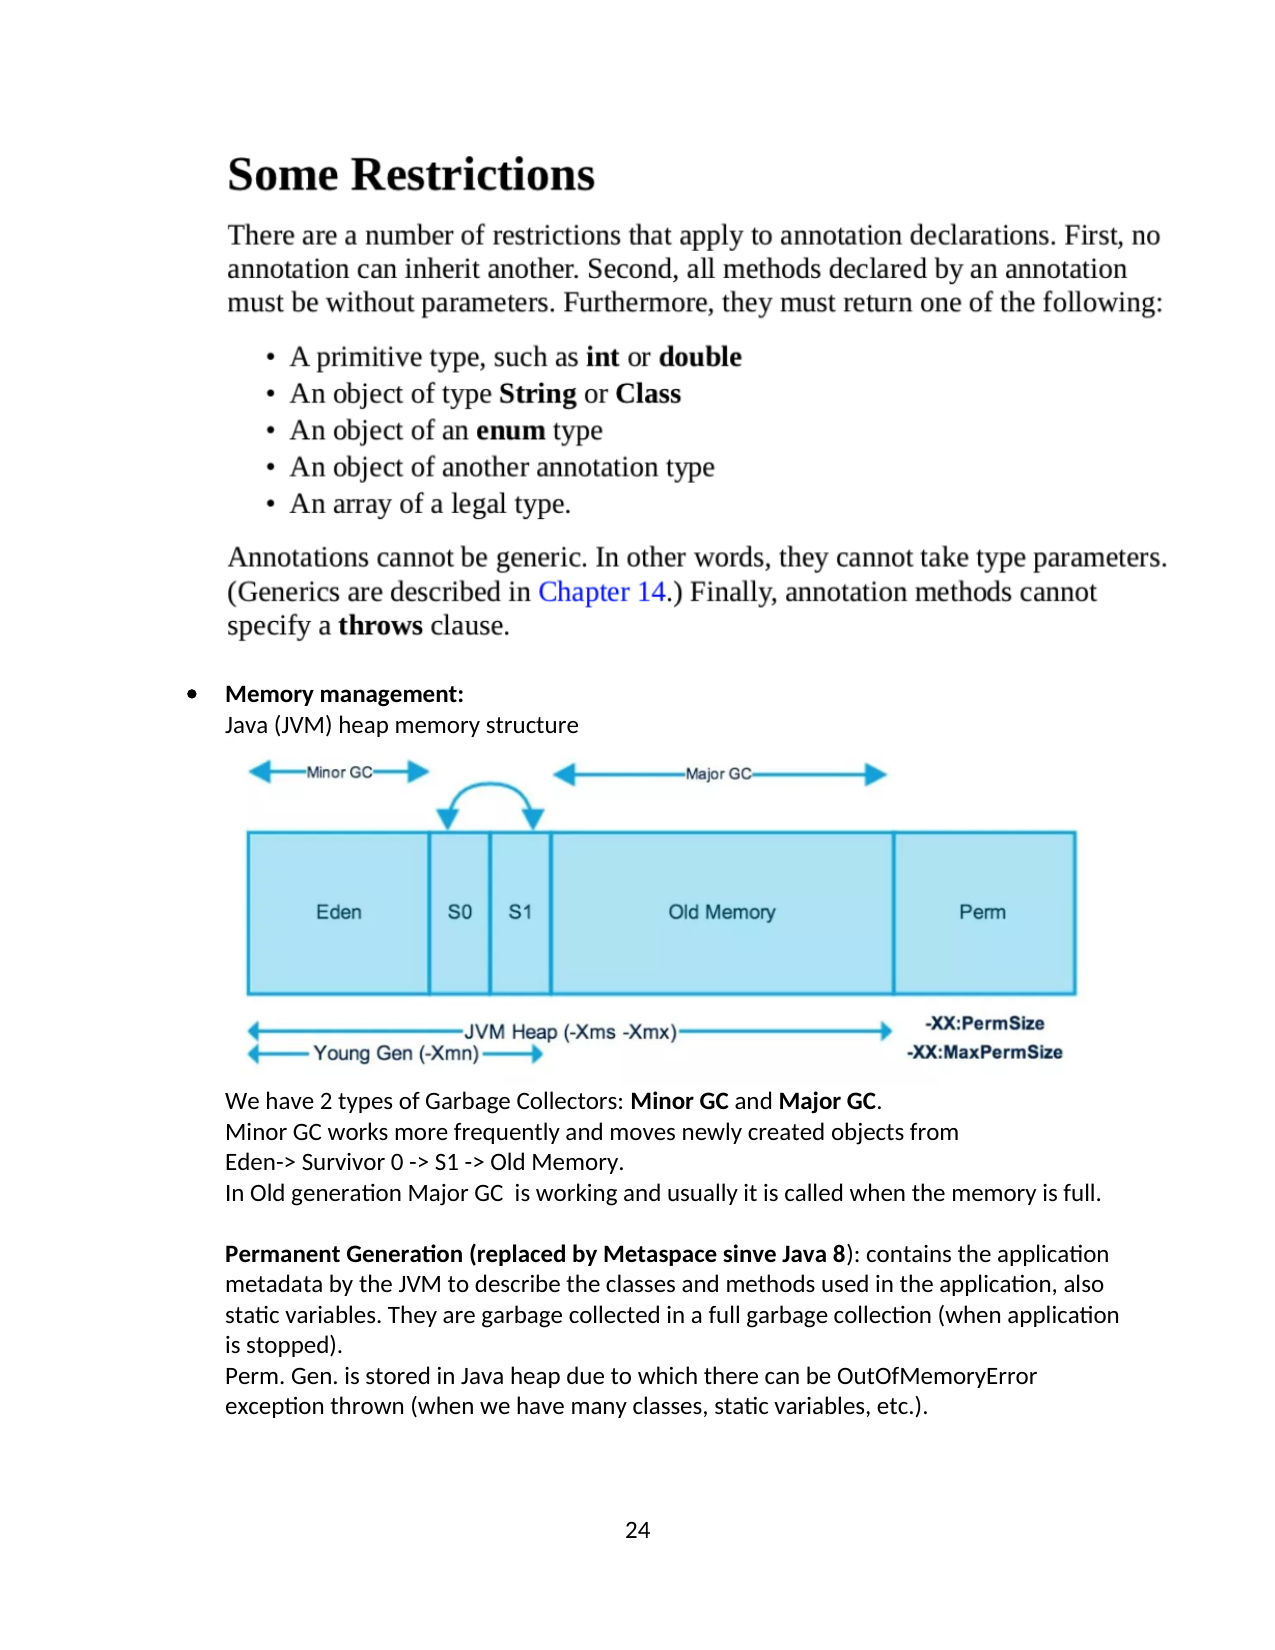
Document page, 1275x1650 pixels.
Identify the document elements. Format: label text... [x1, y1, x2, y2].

list Permanent Generation (replaced by Metaspace sinve Java 8): contains the application metadata by the JVM to describe the classes and methods used in the application, also static variables. They are garbage collected in a full garbage collection (when application is stopped). [225, 1238, 1125, 1360]
list We have 2 types of Garbage Collectors: Minor GC and Major GC. [225, 1085, 1125, 1116]
picture [225, 739, 1105, 1086]
list Perm. Gen. is stored in Java heap due to which there can be OutOfMemoryError exception thrown (when we have many classes, static variables, etc.). [225, 1360, 1125, 1421]
list Java (JVM) heap memory structure [225, 709, 1125, 739]
list Minor GC works more frequently and moves newly created objects from [225, 1116, 1125, 1146]
list Eden-> Survivor 0 -> S1 -> Old Memory. [225, 1146, 1125, 1177]
list Memory management: [187, 678, 1125, 709]
picture [225, 150, 1200, 648]
list In Old generation Major GC is working and usually it is called when the memory is full. [225, 1177, 1125, 1207]
